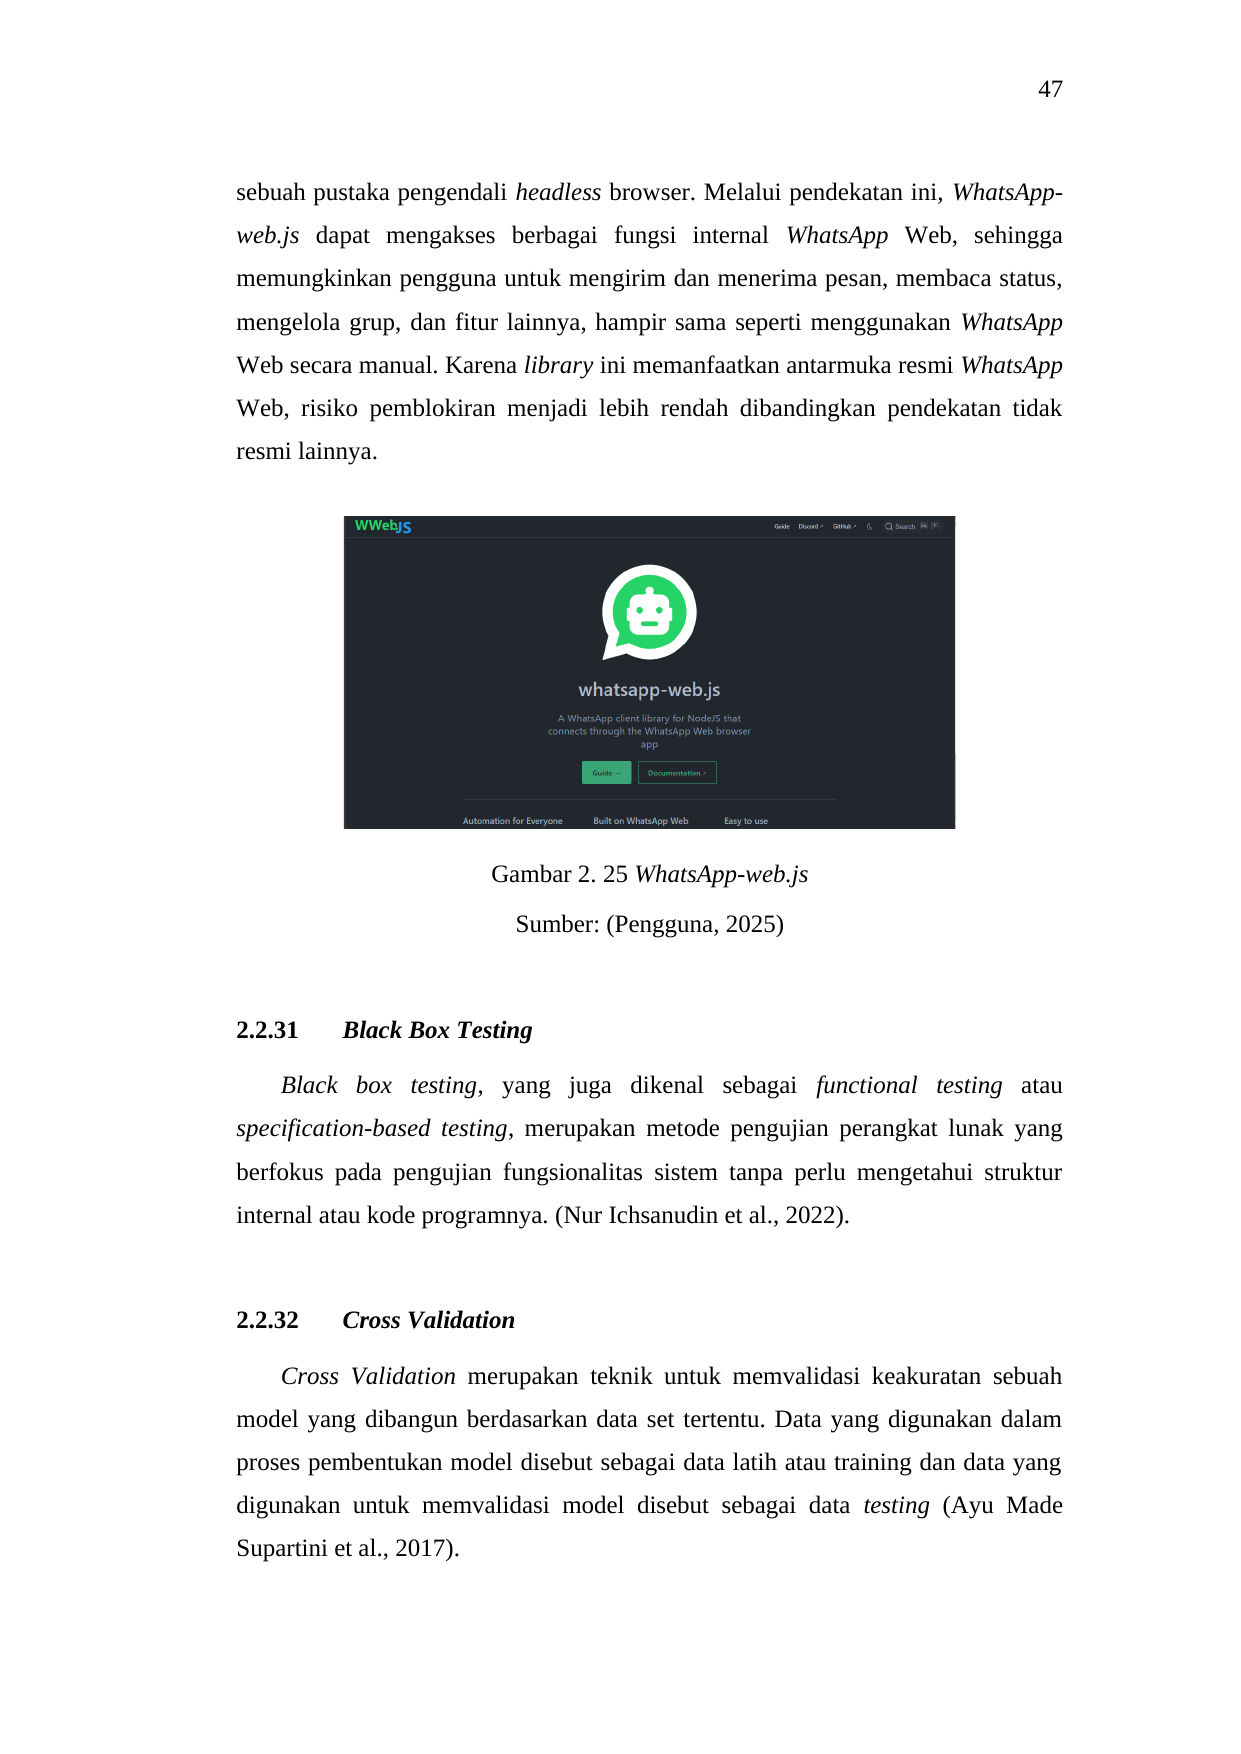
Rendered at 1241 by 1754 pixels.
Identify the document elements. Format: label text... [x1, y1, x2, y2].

subtitle Cross Validation [236, 1305, 1063, 1334]
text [236, 177, 1063, 465]
text Black box testing, yang juga dikenal sebagai functional testing atau specification-based testing, merupakan metode pengujian perangkat lunak yang berfokus pada pengujian fungsionalitas sistem tanpa perlu mengetahui struktur internal atau kode programnya. . [236, 1070, 1063, 1228]
text Sumber: (Pengguna, 2025) [236, 909, 1063, 938]
subtitle Black Box Testing [236, 1015, 1063, 1043]
picture [343, 516, 956, 829]
text Cross Validation merupakan teknik untuk memvalidasi keakuratan sebuah model yang dibangun berdasarkan data set tertentu. Data yang digunakan dalam proses pembentukan model disebut sebagai data latih atau training dan data yang digunakan untuk memvalidasi model disebut sebagai data testing . [236, 1361, 1063, 1562]
text Gambar 2. 25 WhatsApp-web.js [236, 859, 1063, 888]
